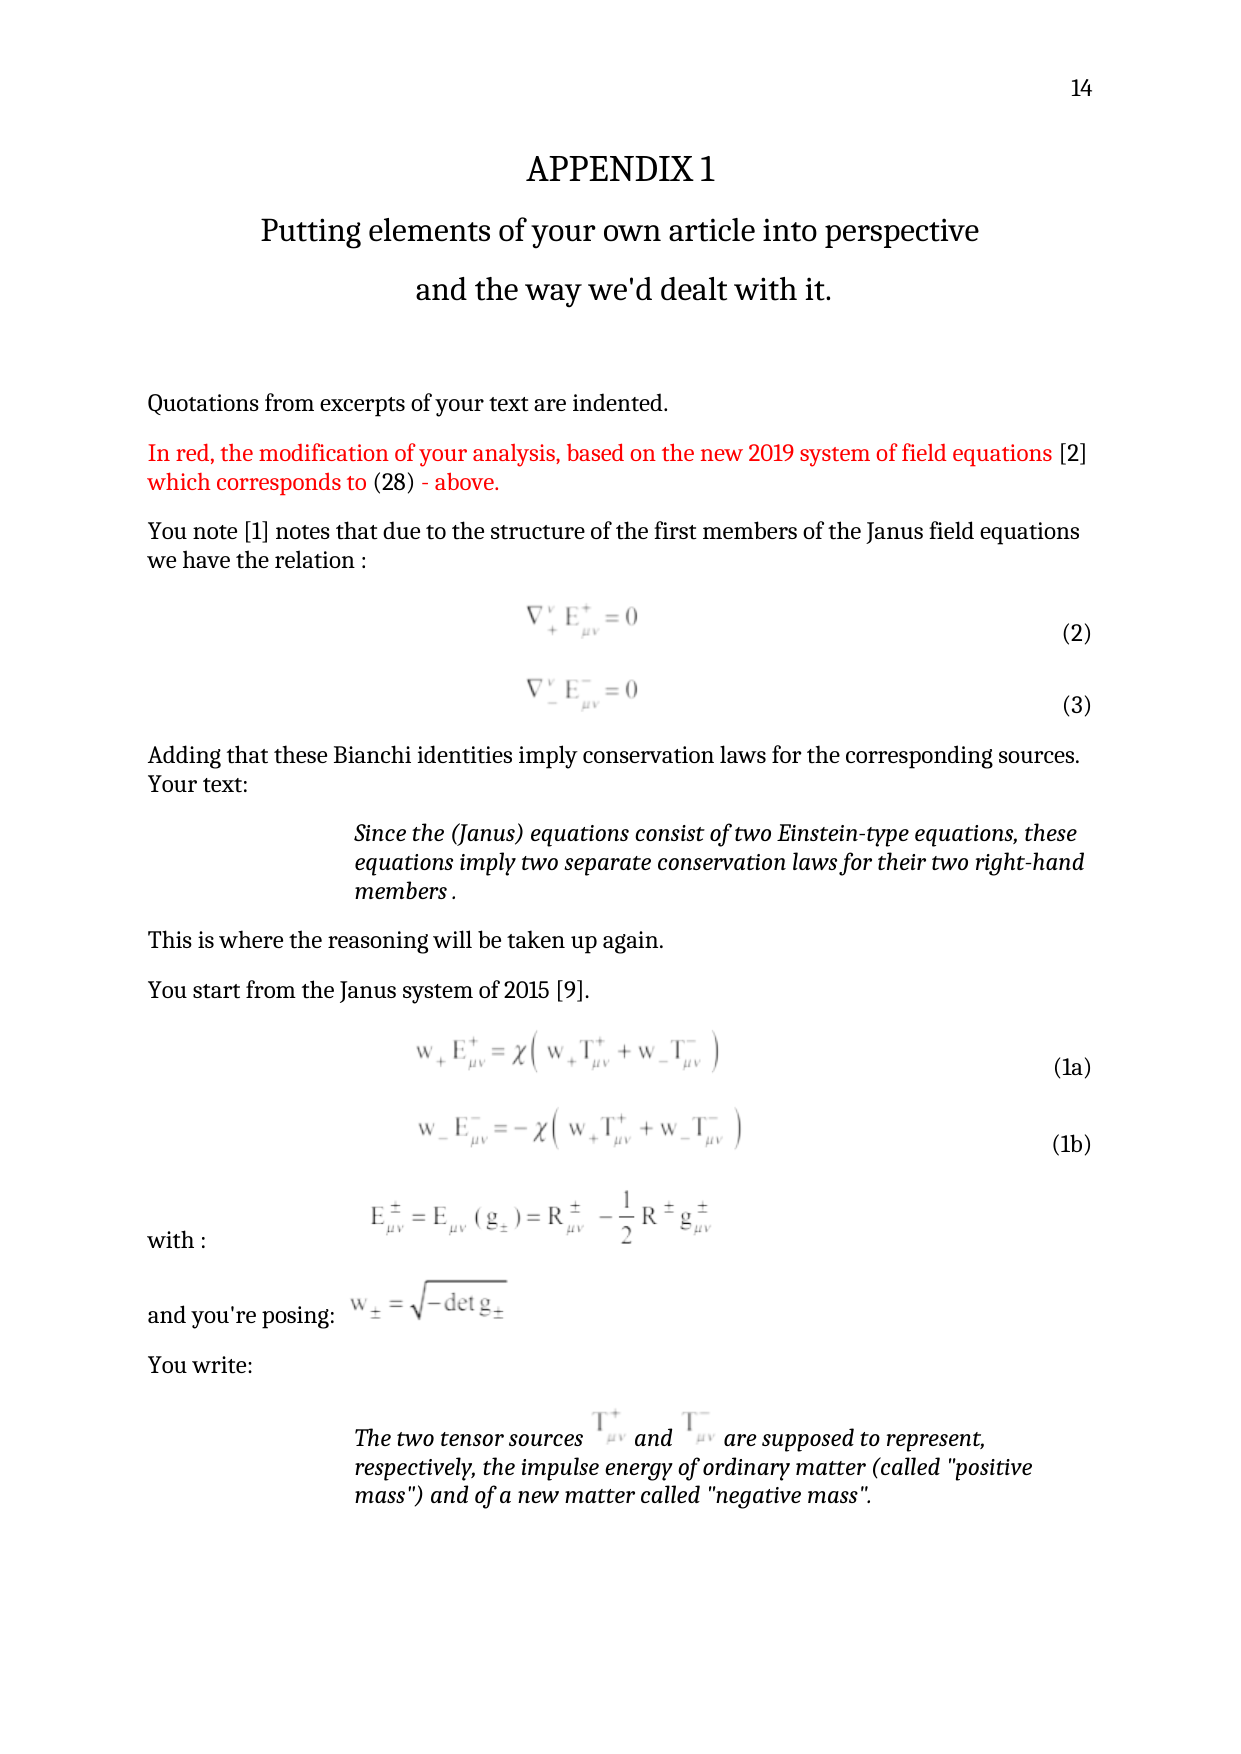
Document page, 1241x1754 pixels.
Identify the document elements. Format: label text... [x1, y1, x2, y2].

text APPENDIX 1 [148, 148, 1093, 191]
text Quotations from excerpts of your text are indented. [148, 389, 1093, 418]
text with : [148, 1180, 1093, 1255]
text This is where the reasoning will be taken up again. [148, 926, 1093, 955]
text You start from the Janus system of 2015 [9]. [148, 976, 1093, 1005]
text (1a) [148, 1026, 1093, 1082]
text Putting elements of your own article into perspective [148, 212, 1093, 250]
text In red, the modification of your analysis, based on the new 2019 system of field equations [2] which corresponds to (28) - above. [148, 439, 1093, 496]
text (3) [148, 668, 1093, 720]
text (1b) [148, 1103, 1093, 1159]
text You note [1] notes that due to the structure of the first members of the Janus field equations we have the relation : [148, 517, 1093, 574]
text The two tensor sources and are supposed to represent, respectively, the impulse energy of ordinary matter (called "positive mass") and of a new matter called "negative mass". [354, 1401, 1093, 1510]
text You write: [148, 1351, 1093, 1380]
text and you're posing: [148, 1276, 1093, 1330]
text Since the (Janus) equations consist of two Einstein-type equations, these equations imply two separate conservation laws for their two right-hand members . [354, 819, 1093, 906]
text and the way we'd dealt with it. [148, 271, 1093, 309]
text Adding that these Bianchi identities imply conservation laws for the corresponding sources. Your text: [148, 741, 1093, 798]
text (2) [148, 595, 1093, 647]
